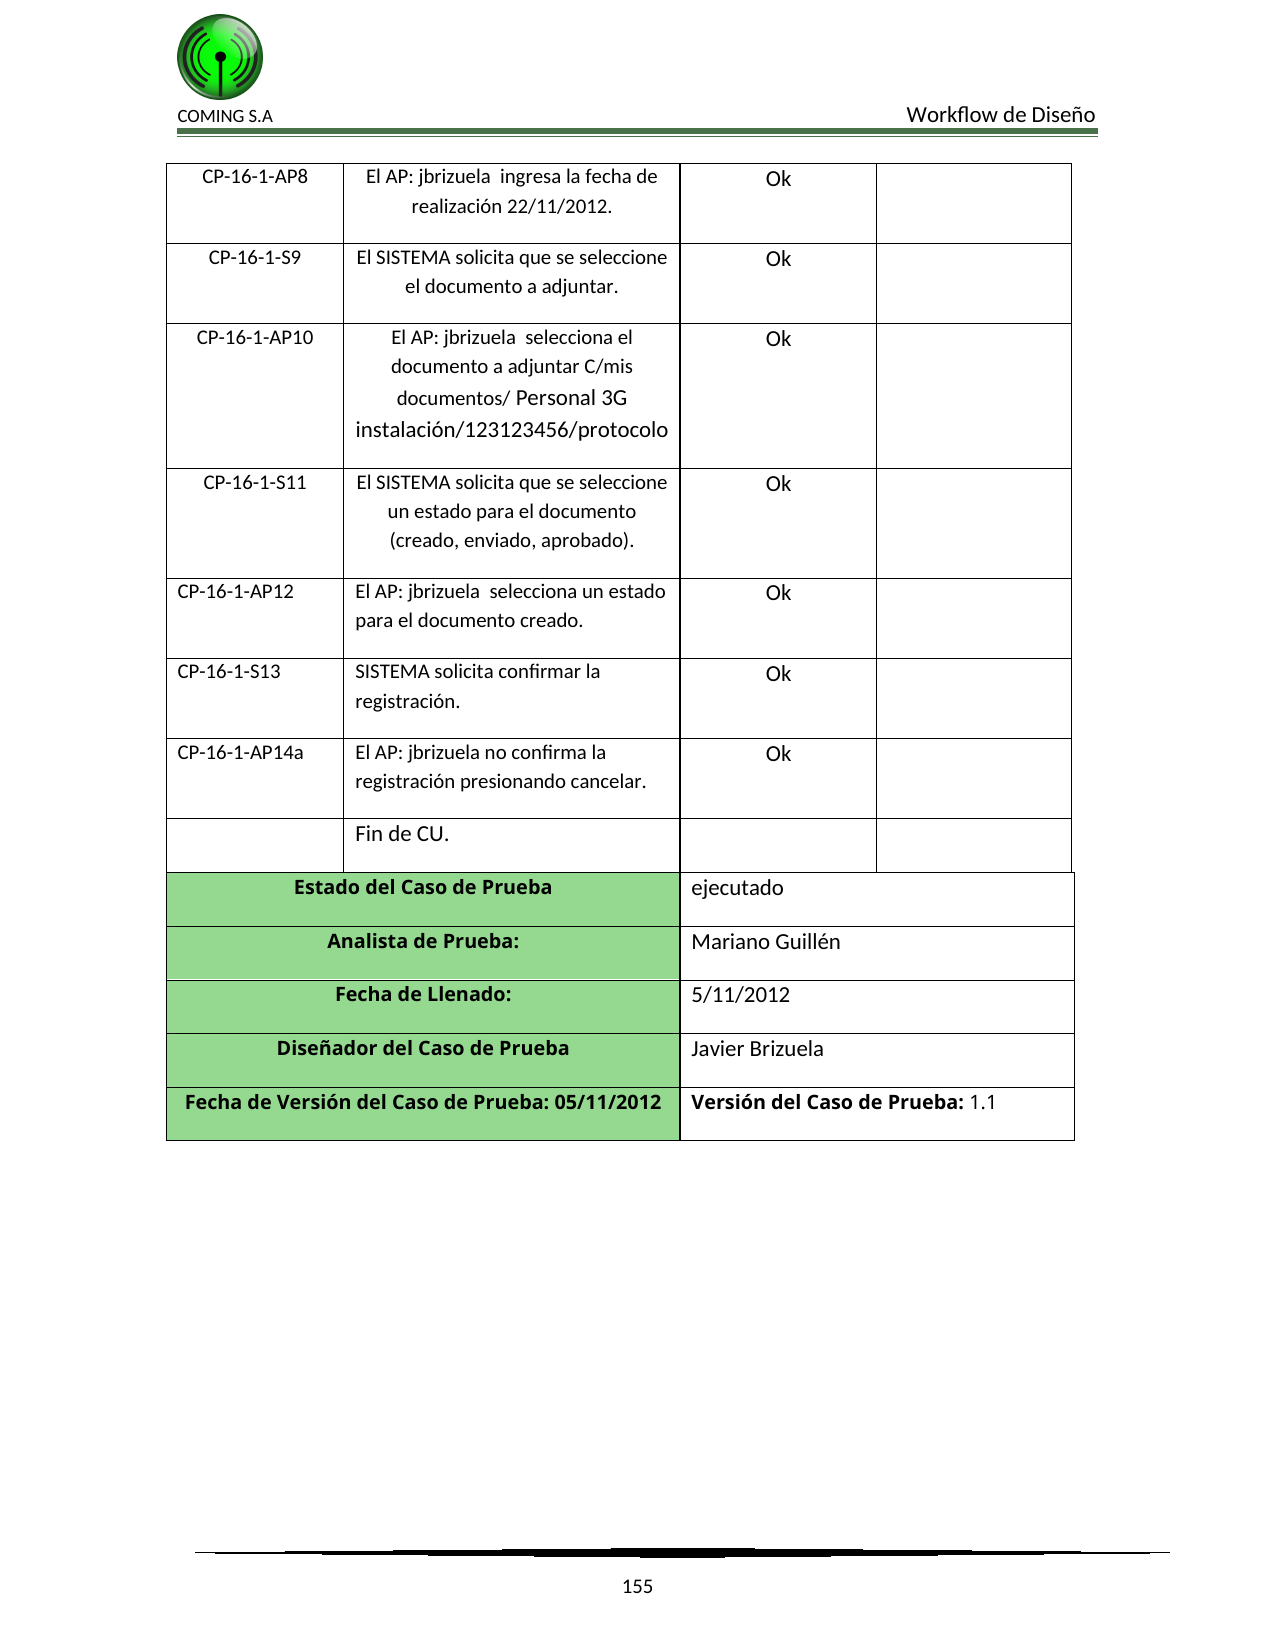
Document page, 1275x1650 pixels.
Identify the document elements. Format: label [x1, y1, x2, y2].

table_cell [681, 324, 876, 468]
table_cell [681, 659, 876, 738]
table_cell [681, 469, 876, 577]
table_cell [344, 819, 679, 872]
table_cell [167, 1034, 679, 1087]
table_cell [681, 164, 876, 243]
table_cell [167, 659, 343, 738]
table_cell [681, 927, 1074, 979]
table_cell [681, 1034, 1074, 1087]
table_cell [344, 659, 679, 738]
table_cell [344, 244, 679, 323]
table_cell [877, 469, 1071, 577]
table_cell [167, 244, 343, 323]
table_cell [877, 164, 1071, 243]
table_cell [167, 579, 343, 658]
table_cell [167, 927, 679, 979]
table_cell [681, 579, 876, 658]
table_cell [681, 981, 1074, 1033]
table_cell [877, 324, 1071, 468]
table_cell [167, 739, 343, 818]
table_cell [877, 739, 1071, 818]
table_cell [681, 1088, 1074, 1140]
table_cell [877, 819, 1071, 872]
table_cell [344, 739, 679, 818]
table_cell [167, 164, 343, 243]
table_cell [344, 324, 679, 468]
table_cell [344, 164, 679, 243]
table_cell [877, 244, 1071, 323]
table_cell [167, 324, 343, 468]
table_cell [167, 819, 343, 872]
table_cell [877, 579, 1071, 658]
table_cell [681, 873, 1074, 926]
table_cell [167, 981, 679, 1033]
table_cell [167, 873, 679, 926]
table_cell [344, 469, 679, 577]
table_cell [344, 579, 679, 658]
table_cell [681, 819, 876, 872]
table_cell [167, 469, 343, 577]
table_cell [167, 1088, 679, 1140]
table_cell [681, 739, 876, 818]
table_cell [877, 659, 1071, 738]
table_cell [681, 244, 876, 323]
picture [177, 14, 263, 100]
